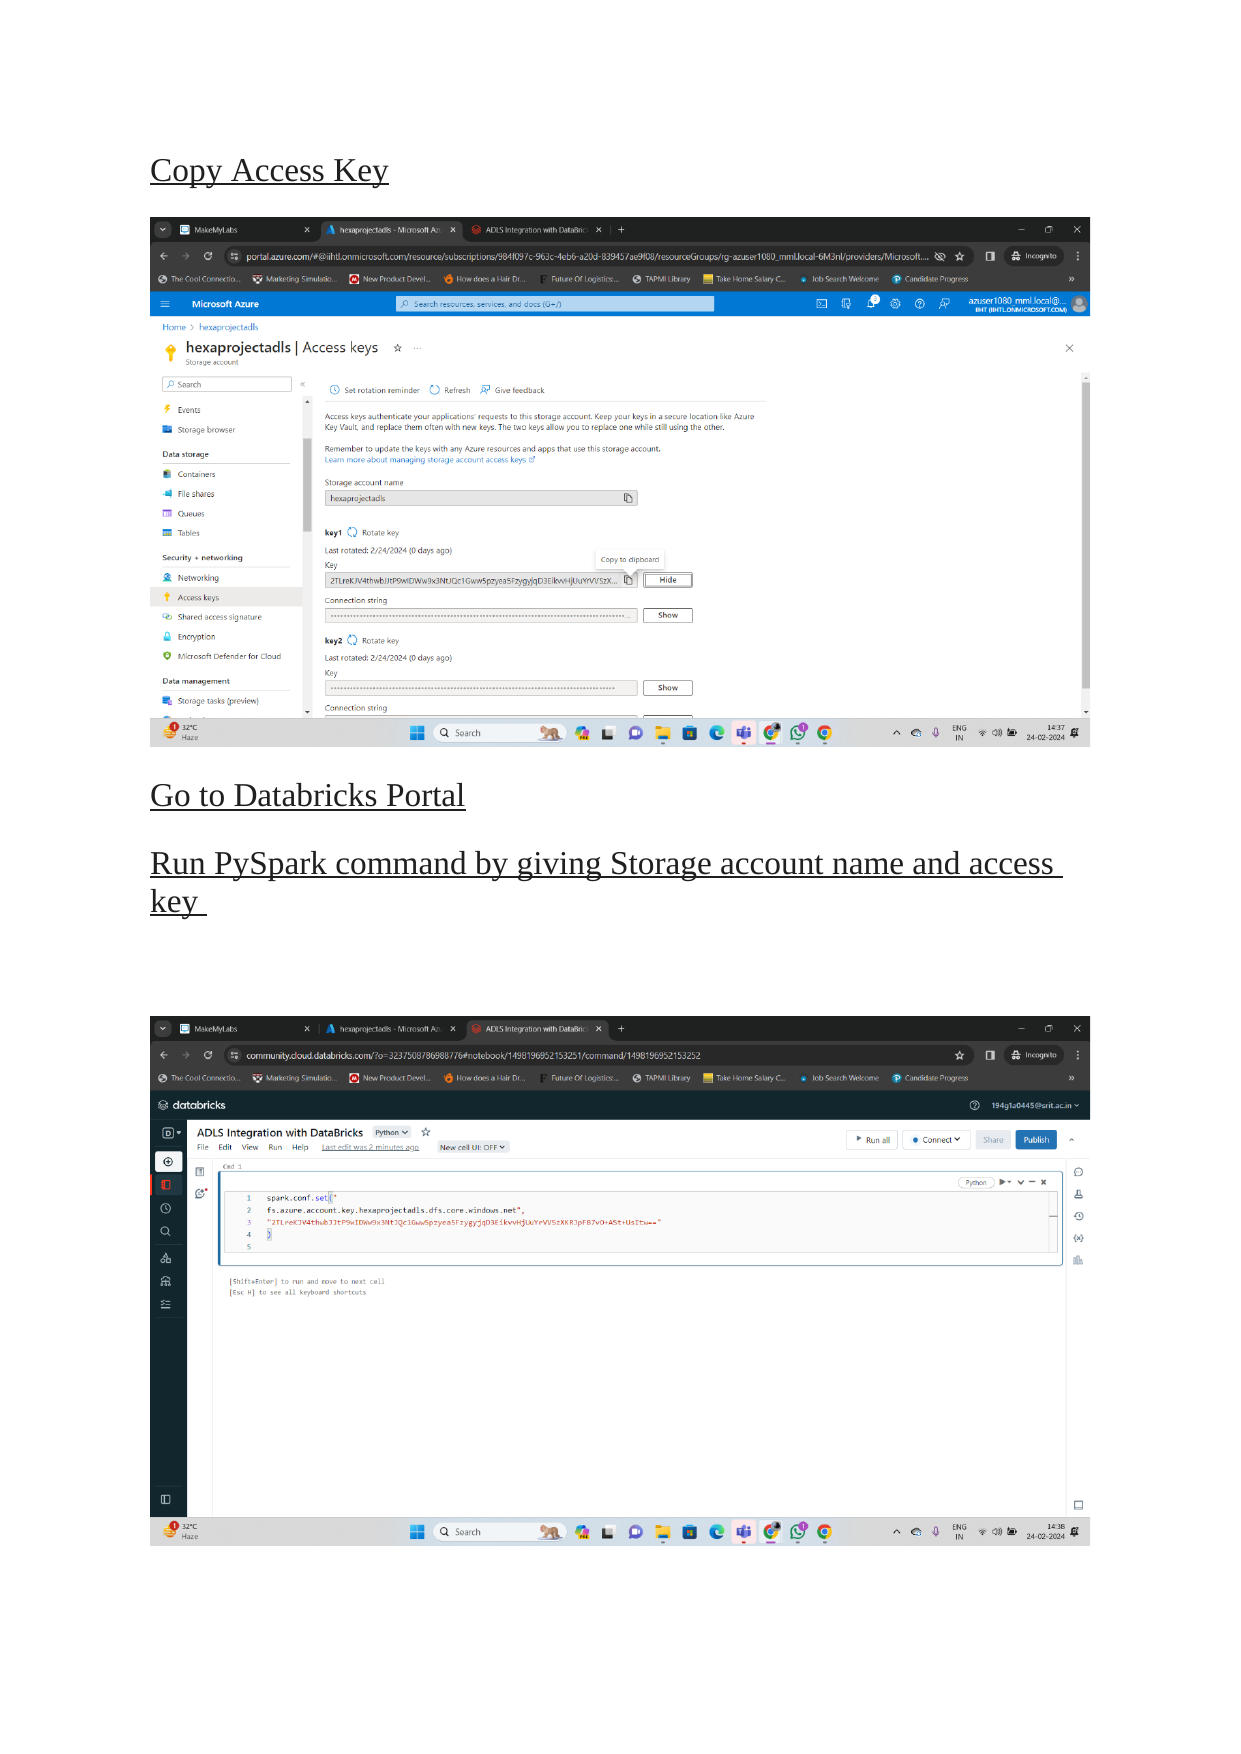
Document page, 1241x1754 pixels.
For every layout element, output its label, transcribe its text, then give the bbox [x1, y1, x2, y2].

text Run PySpark command by giving Storage account name and access key [150, 843, 1090, 920]
text Go to Databricks Portal [150, 776, 1090, 814]
picture [150, 217, 1091, 747]
text Copy Access Key [150, 150, 1090, 188]
picture [150, 1016, 1091, 1546]
